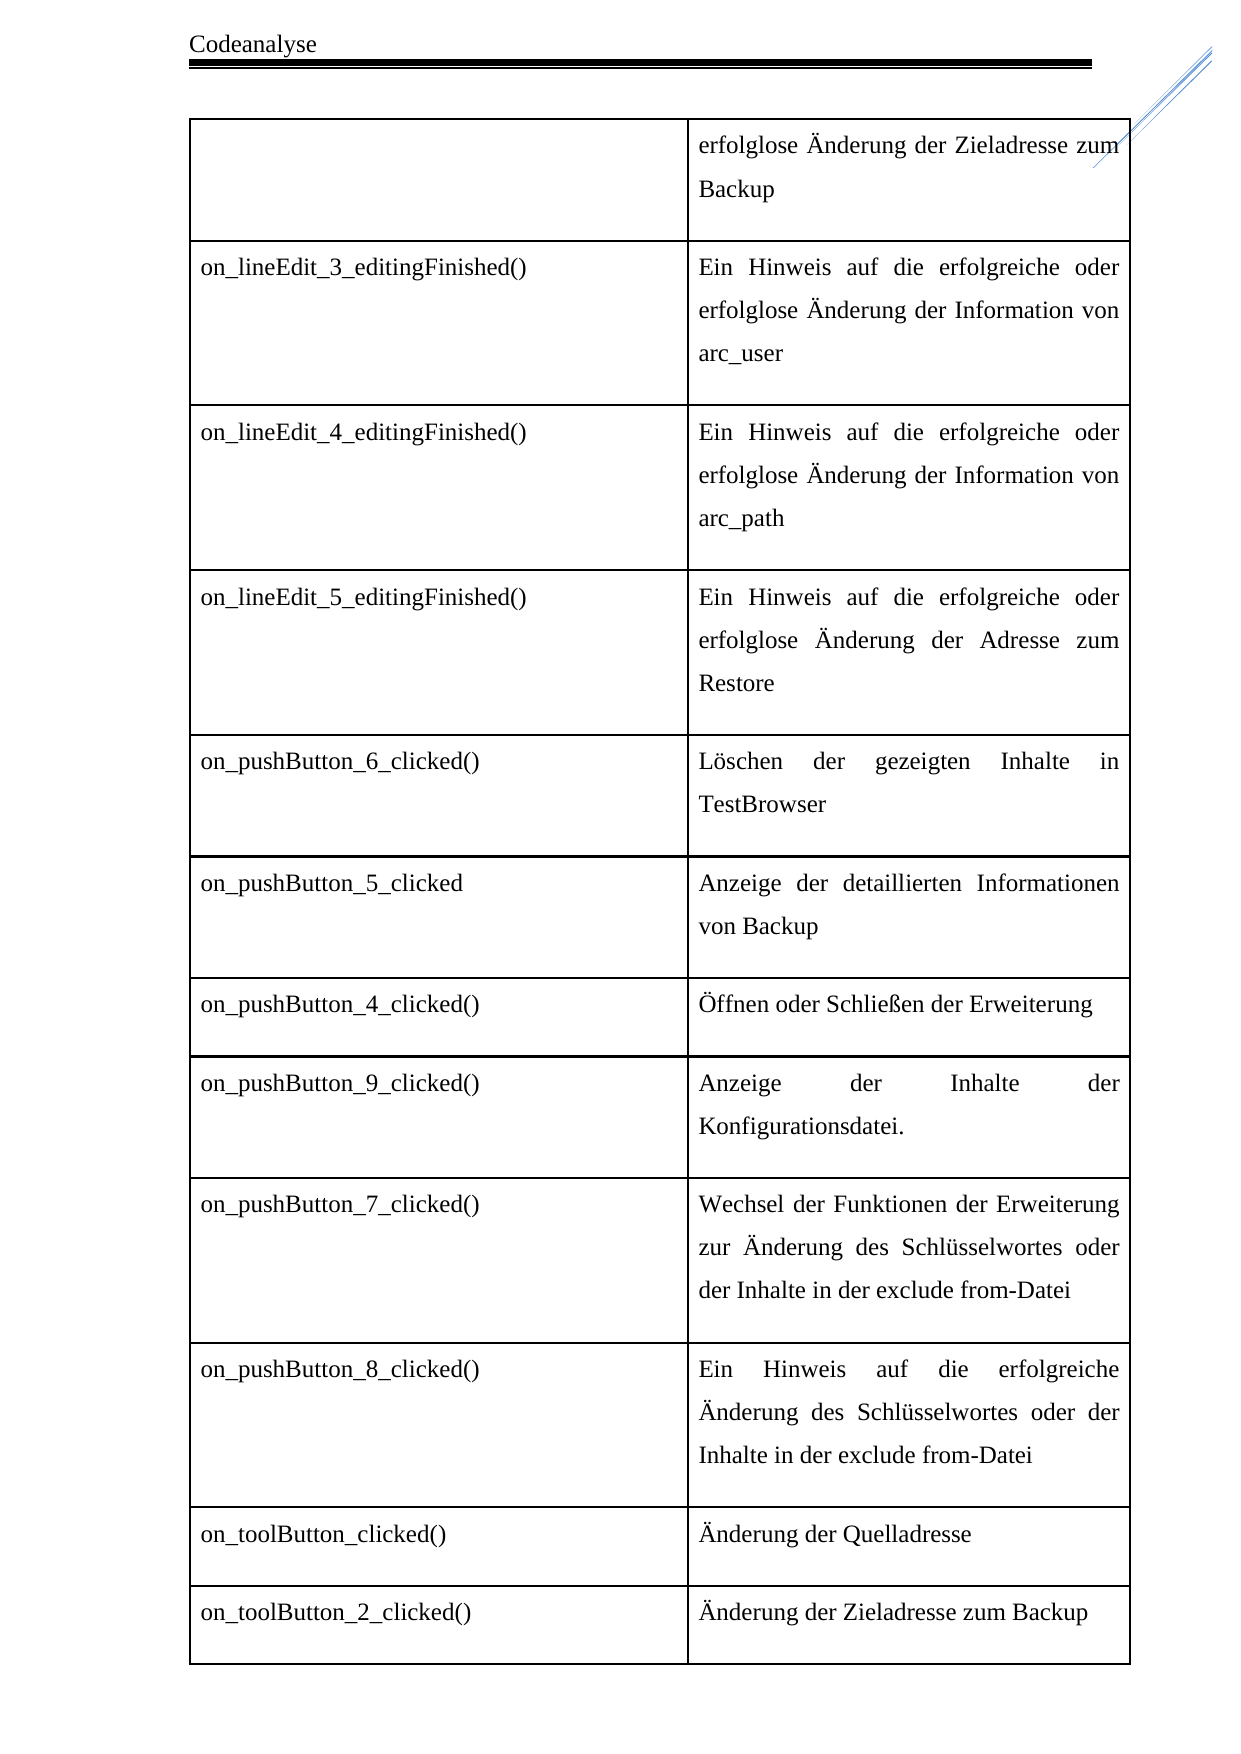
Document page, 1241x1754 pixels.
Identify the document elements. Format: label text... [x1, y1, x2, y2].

table_cell on_toolButton_2_clicked() [191, 1587, 687, 1663]
table_cell Ein Hinweis auf die erfolgreiche Änderung des Schlüsselwortes oder der Inhalte in der exclude from-Datei [689, 1344, 1129, 1506]
table_cell Ein Hinweis auf die erfolgreiche oder erfolglose Änderung der Information von arc_path [689, 406, 1129, 569]
table_cell on_pushButton_9_clicked() [191, 1058, 687, 1177]
table_cell on_pushButton_8_clicked() [191, 1344, 687, 1506]
table_cell Anzeige der detaillierten Informationen von Backup [689, 858, 1129, 977]
table_cell on_lineEdit_5_editingFinished() [191, 571, 687, 734]
table_cell on_lineEdit_3_editingFinished() [191, 242, 687, 404]
table_cell Ein Hinweis auf die erfolgreiche oder erfolglose Änderung der Adresse zum Restore [689, 571, 1129, 734]
table_cell on_pushButton_6_clicked() [191, 736, 687, 855]
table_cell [689, 120, 1129, 240]
table_cell Öffnen oder Schließen der Erweiterung [689, 979, 1129, 1055]
table_cell Löschen der gezeigten Inhalte in TestBrowser [689, 736, 1129, 855]
table_cell Änderung der Zieladresse zum Backup [689, 1587, 1129, 1663]
table_cell on_lineEdit_4_editingFinished() [191, 406, 687, 569]
table_cell Wechsel der Funktionen der Erweiterung zur Änderung des Schlüsselwortes oder der Inhalte in der exclude from-Datei [689, 1179, 1129, 1342]
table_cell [191, 120, 687, 240]
table_cell on_pushButton_7_clicked() [191, 1179, 687, 1342]
table_cell on_toolButton_clicked() [191, 1508, 687, 1585]
table_cell on_pushButton_5_clicked [191, 858, 687, 977]
table_cell Änderung der Quelladresse [689, 1508, 1129, 1585]
table_cell Anzeige der Inhalte der Konfigurationsdatei. [689, 1058, 1129, 1177]
table_cell Ein Hinweis auf die erfolgreiche oder erfolglose Änderung der Information von arc_user [689, 242, 1129, 404]
table_cell on_pushButton_4_clicked() [191, 979, 687, 1055]
